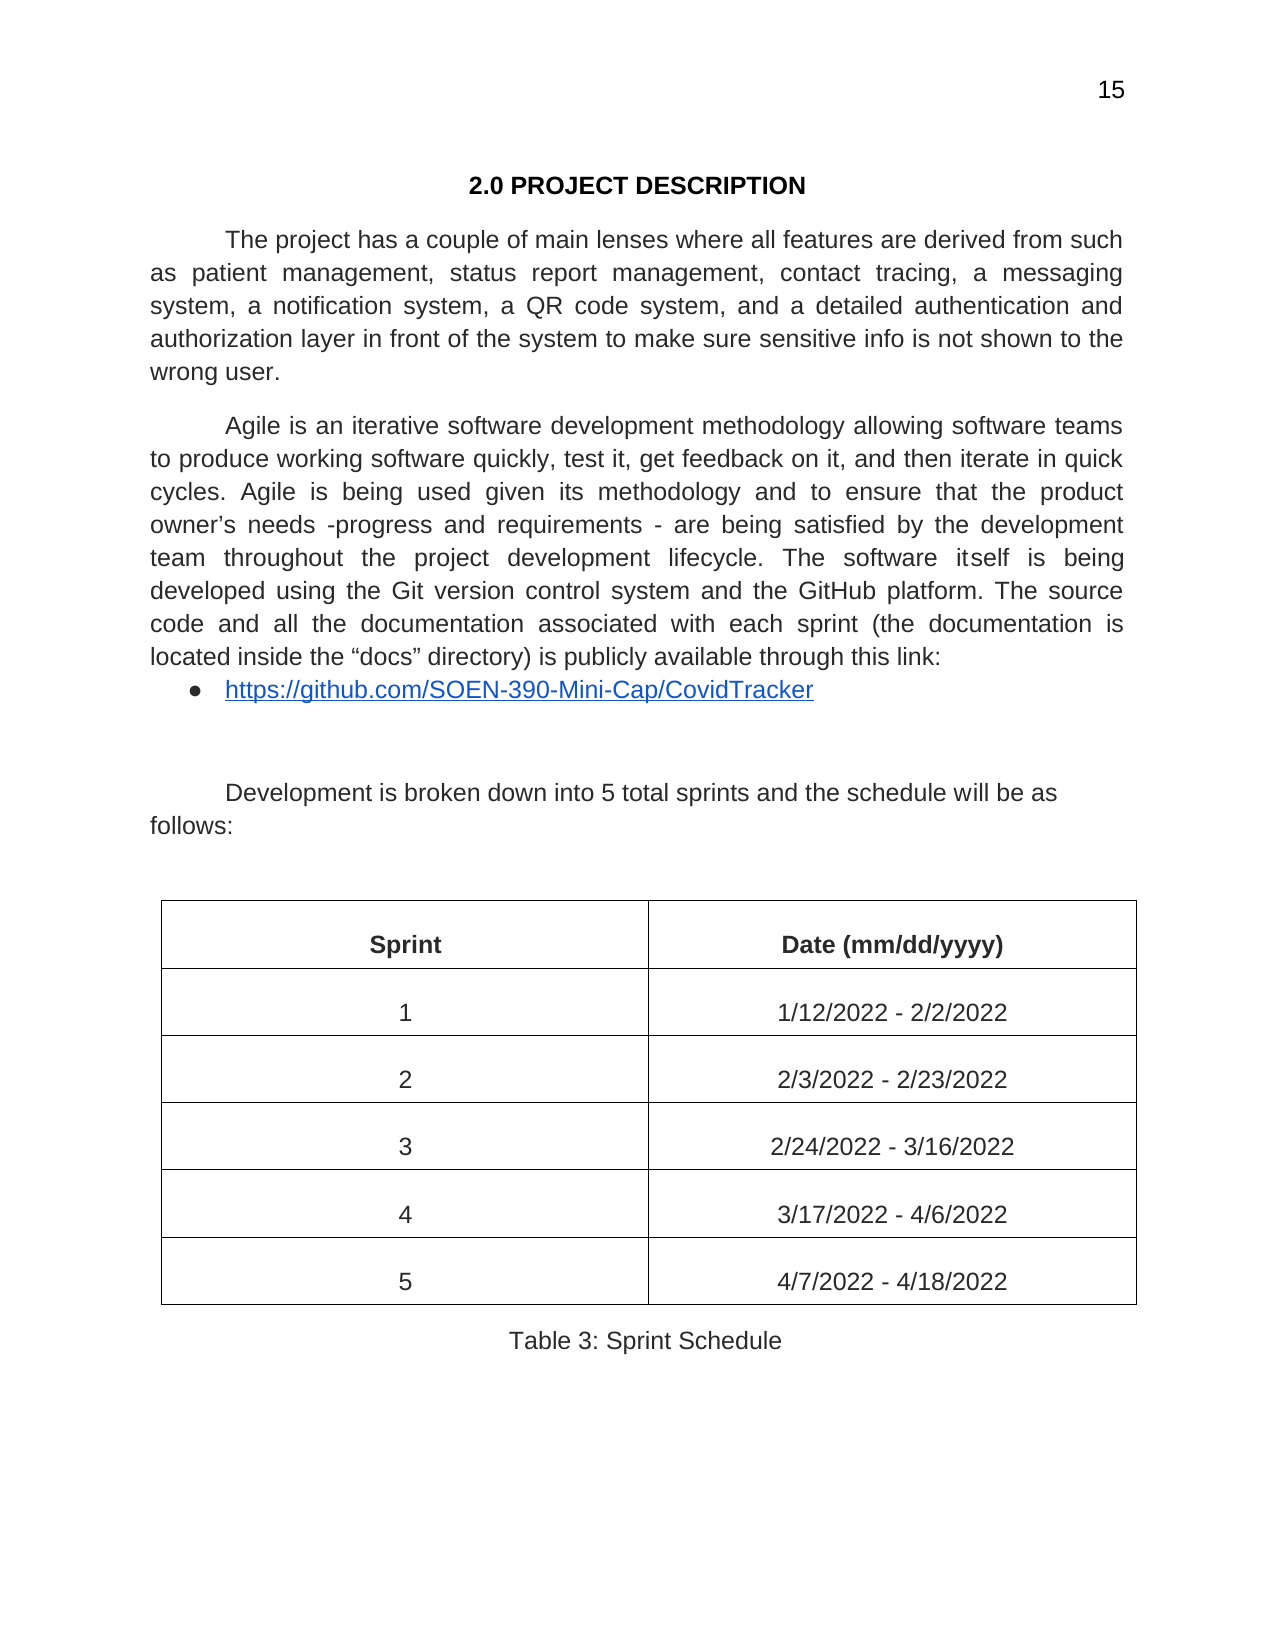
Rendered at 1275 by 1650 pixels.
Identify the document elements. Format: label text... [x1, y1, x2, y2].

table_cell Table 3: Sprint Schedule [148, 1316, 1143, 1365]
text Development is broken down into 5 total sprints and the schedule will be as follows: [150, 778, 1125, 840]
text The project has a couple of main lenses where all features are derived from such as patient management, status report management, contact tracing, a messaging system, a notification system, a QR code system, and a detailed authentication and authorization layer in front of the system to make sure sensitive info is not shown to the wrong user. [150, 225, 1125, 386]
subtitle 2.0 PROJECT DESCRIPTION [150, 171, 1125, 199]
text Agile is an iterative software development methodology allowing software teams to produce working software quickly, test it, get feedback on it, and then iterate in quick cycles. Agile is being used given its methodology and to ensure that the product owner’s needs -progress and requirements - are being satisfied by the development team throughout the project development lifecycle. The software itself is being developed using the Git version control system and the GitHub platform. The source code and all the documentation associated with each sprint (the documentation is located inside the “docs” directory) is publicly available through this link: [150, 411, 1125, 671]
list https://github.com/SOEN-390-Mini-Cap/CovidTracker [187, 675, 1125, 703]
table_header [148, 861, 1143, 1316]
